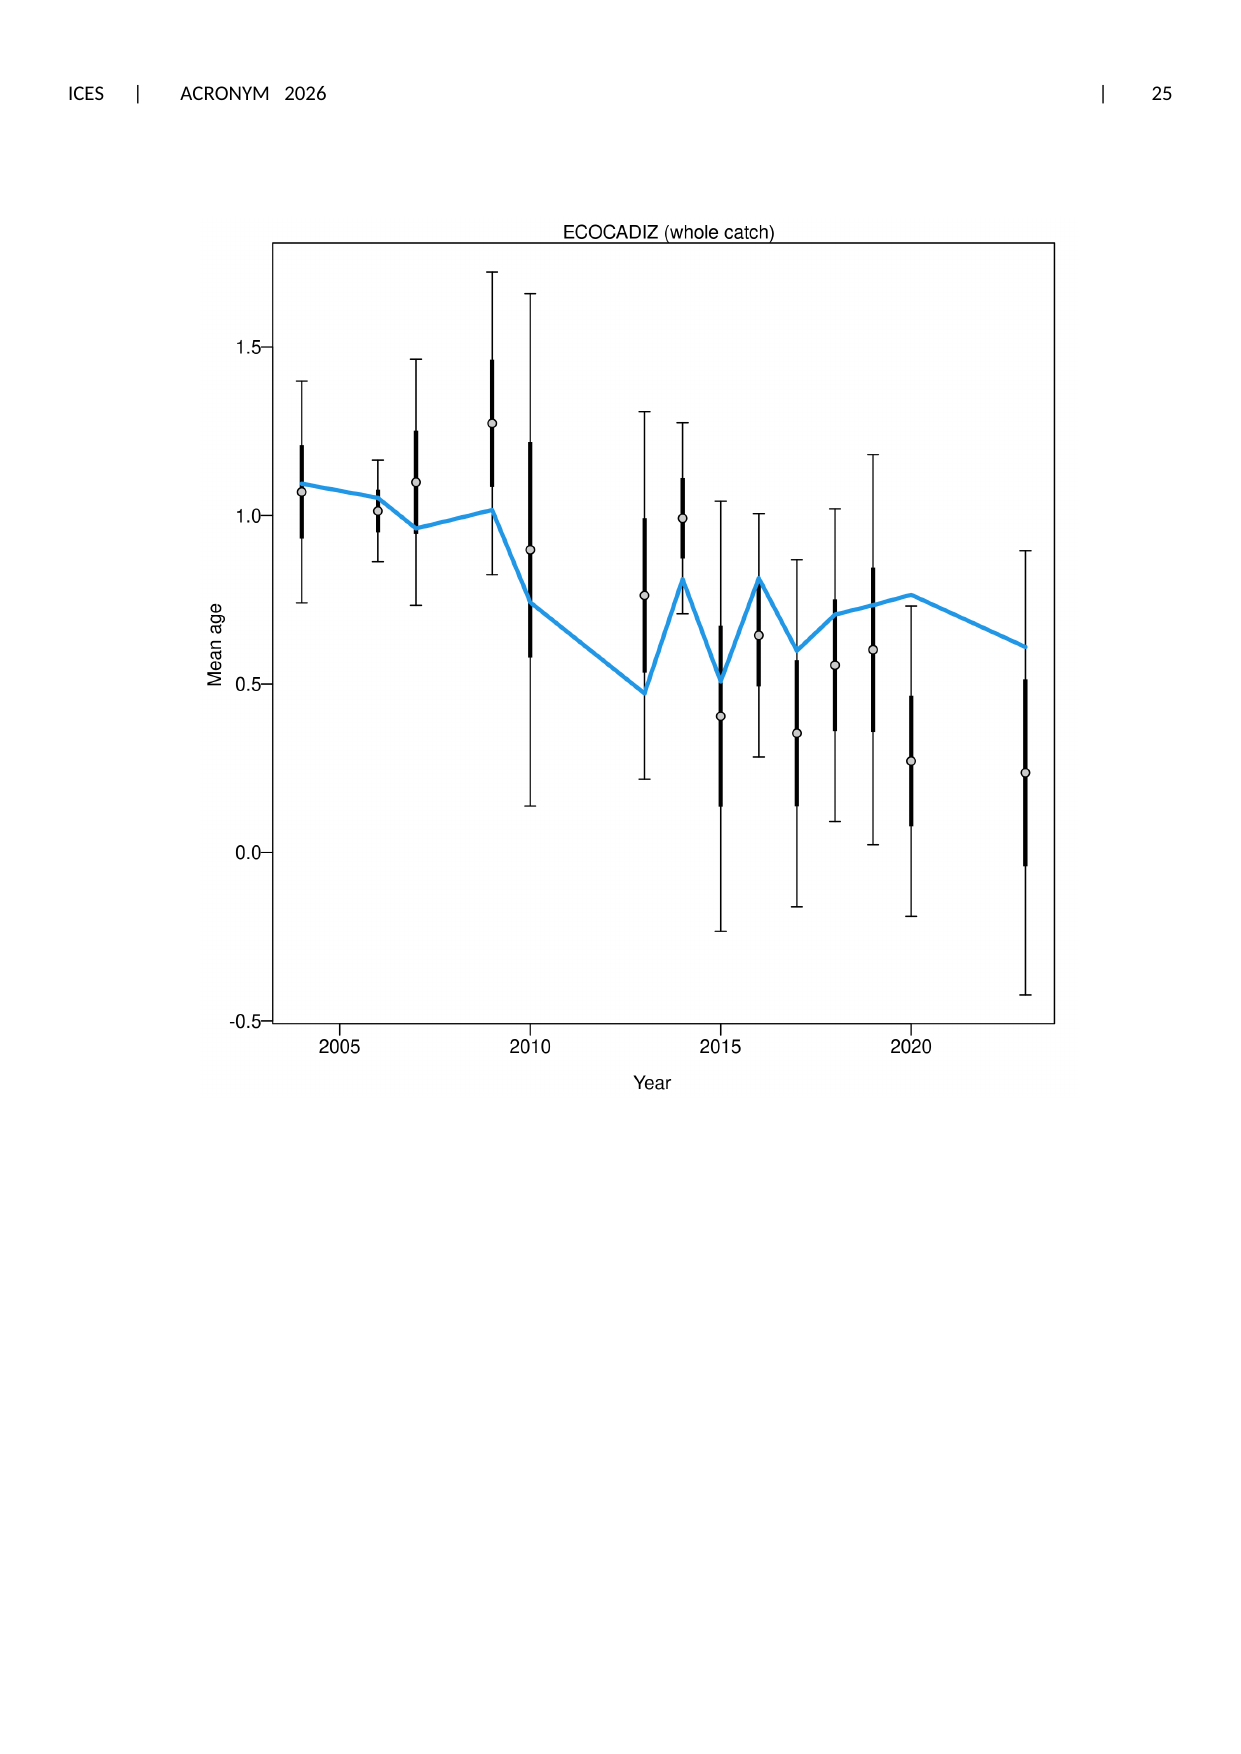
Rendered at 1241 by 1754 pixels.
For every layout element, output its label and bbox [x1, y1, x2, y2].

picture [198, 218, 1079, 1098]
